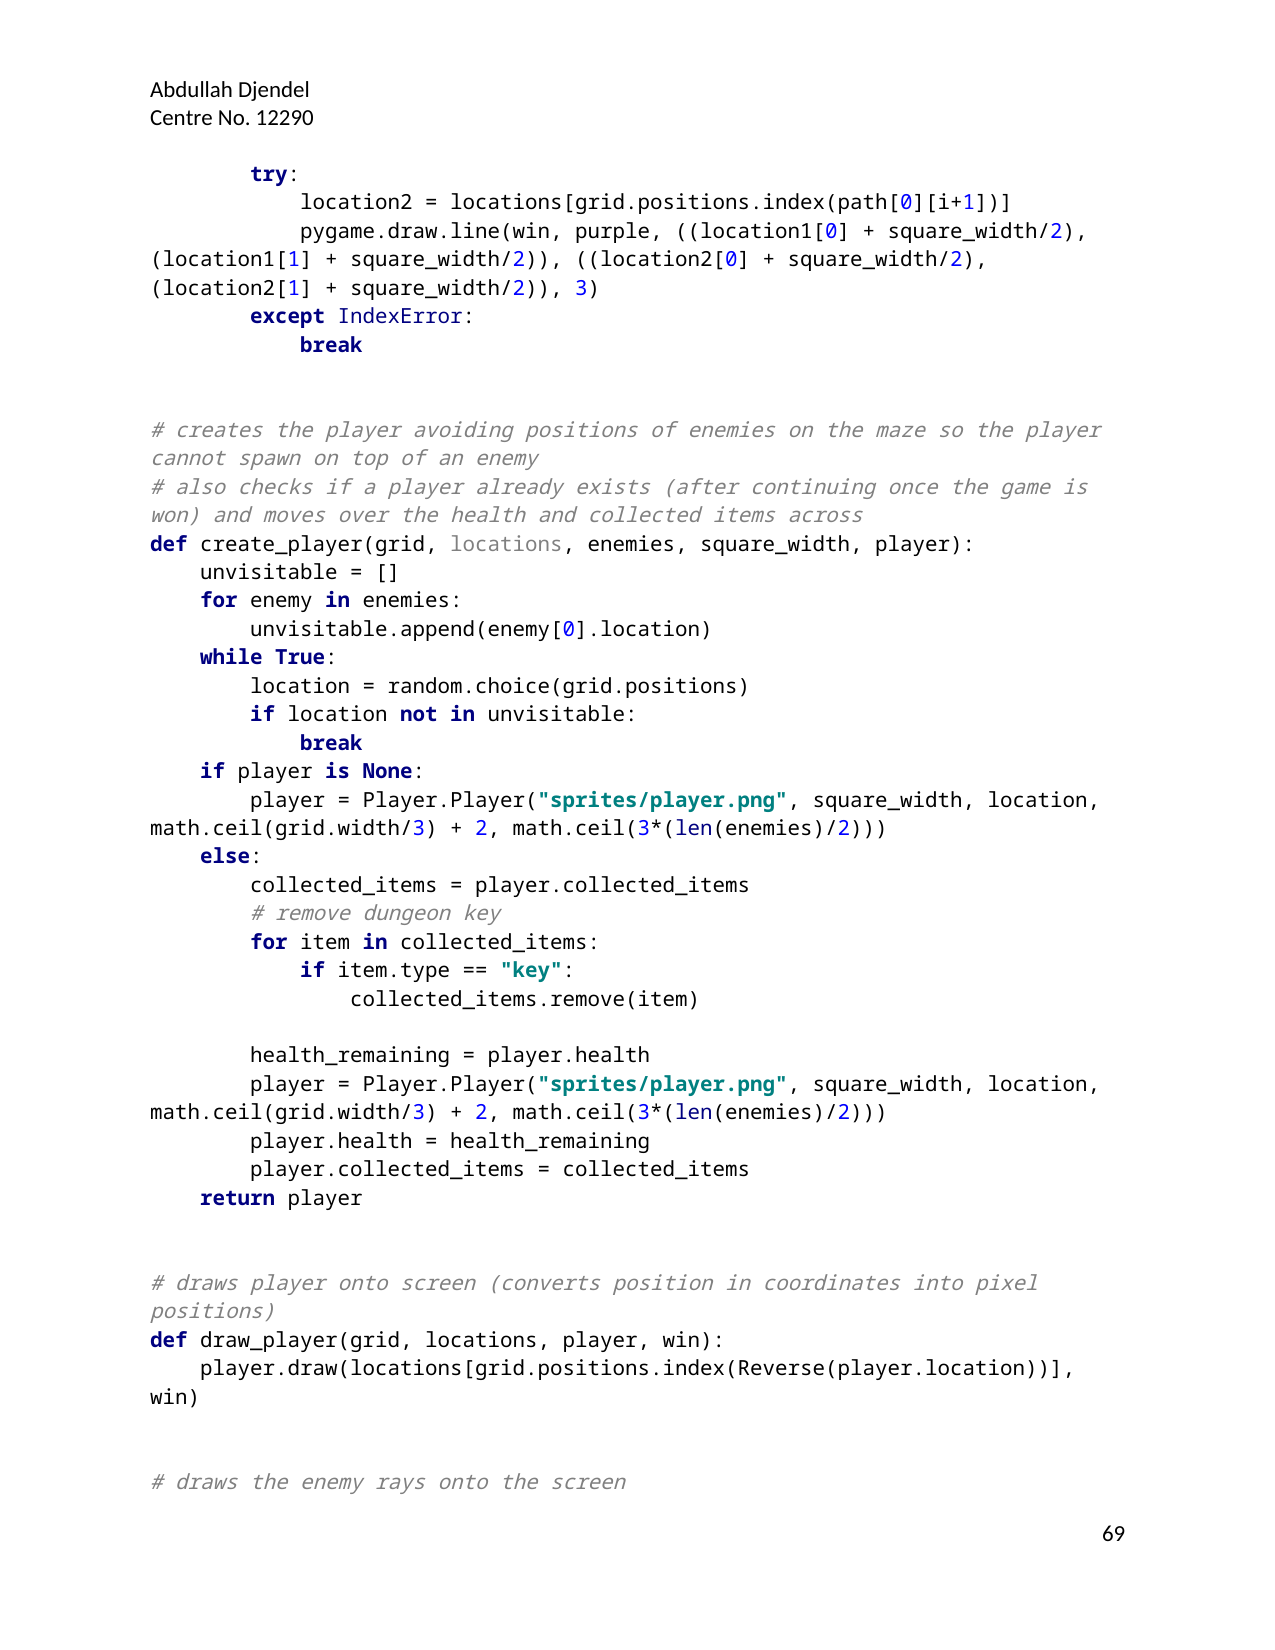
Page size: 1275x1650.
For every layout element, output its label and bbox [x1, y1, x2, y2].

text [150, 159, 1125, 1496]
